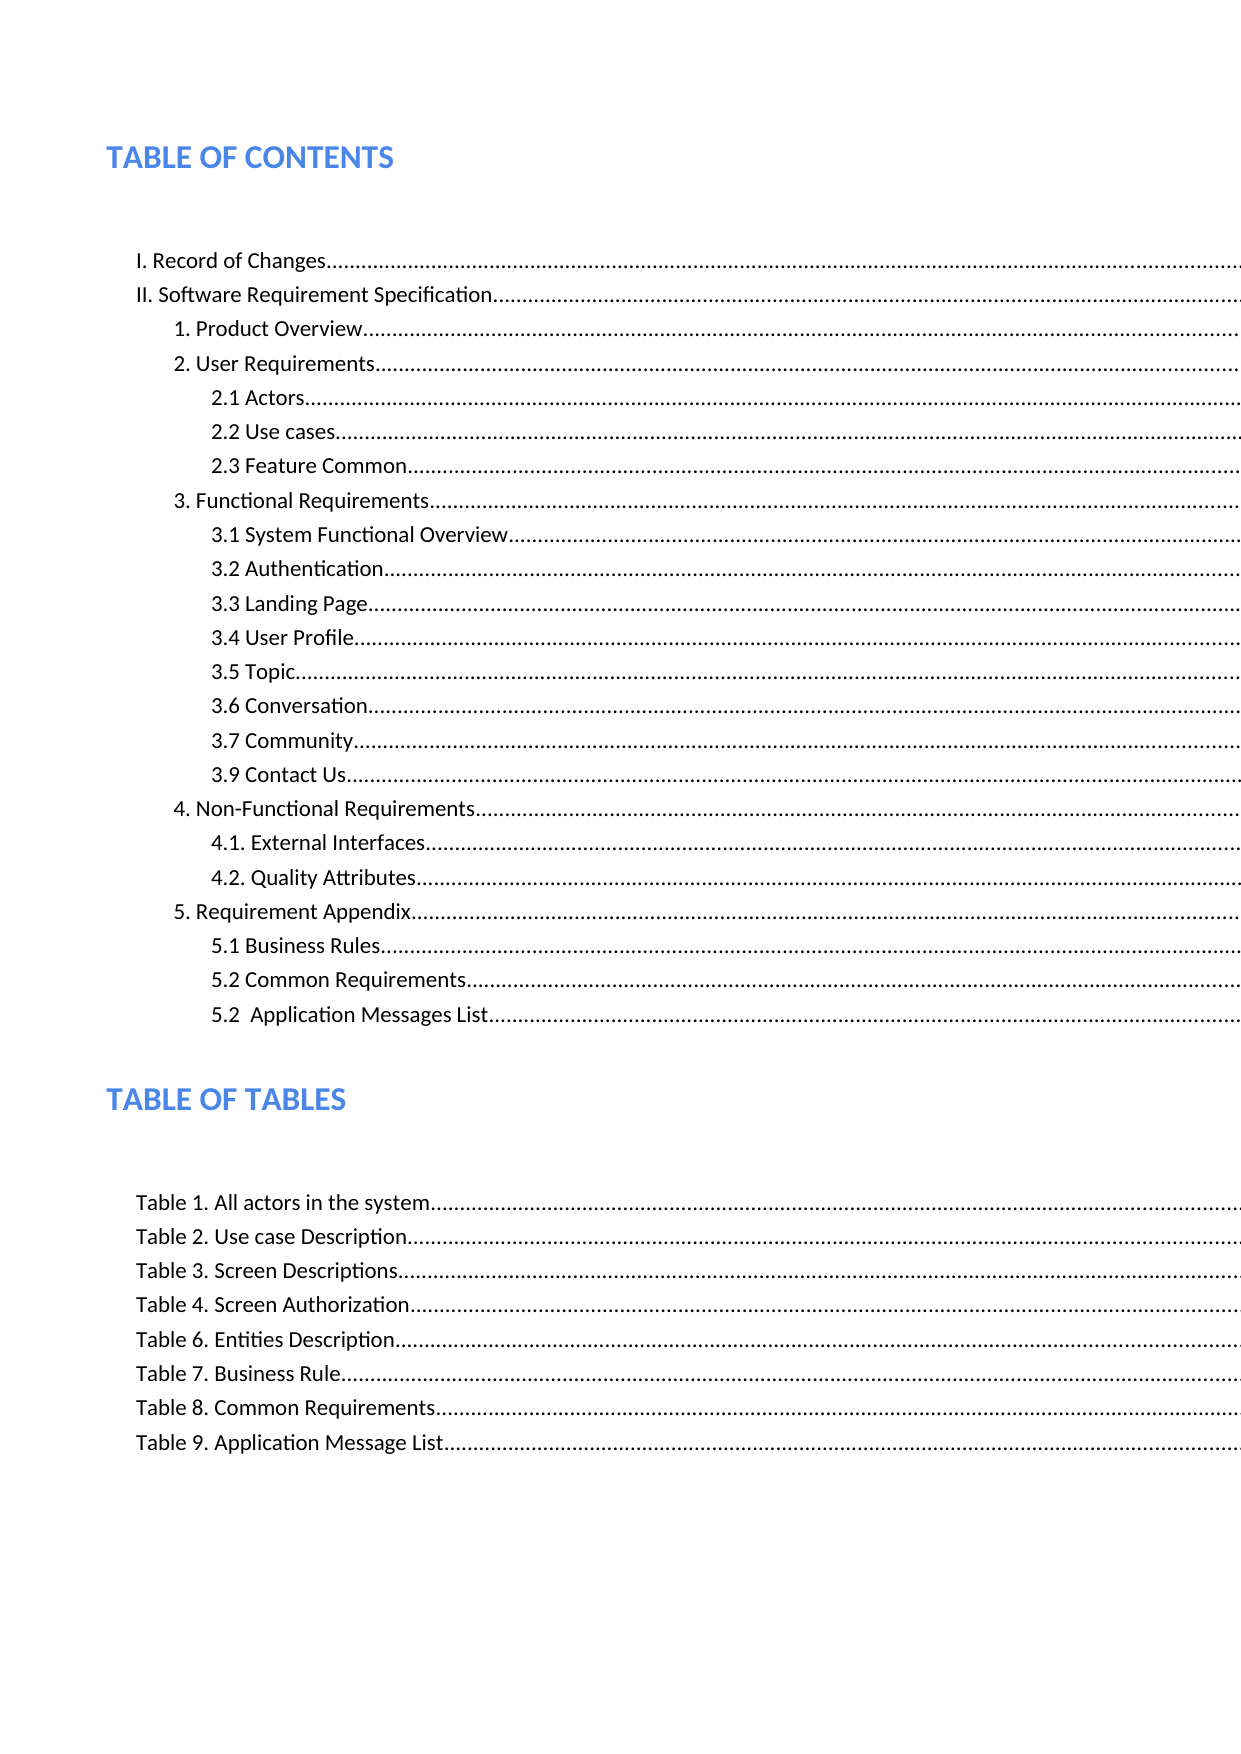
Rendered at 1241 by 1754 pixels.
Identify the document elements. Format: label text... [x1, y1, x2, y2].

text TABLE OF CONTENTS [106, 136, 1104, 176]
text TABLE OF TABLES [106, 1077, 1104, 1118]
